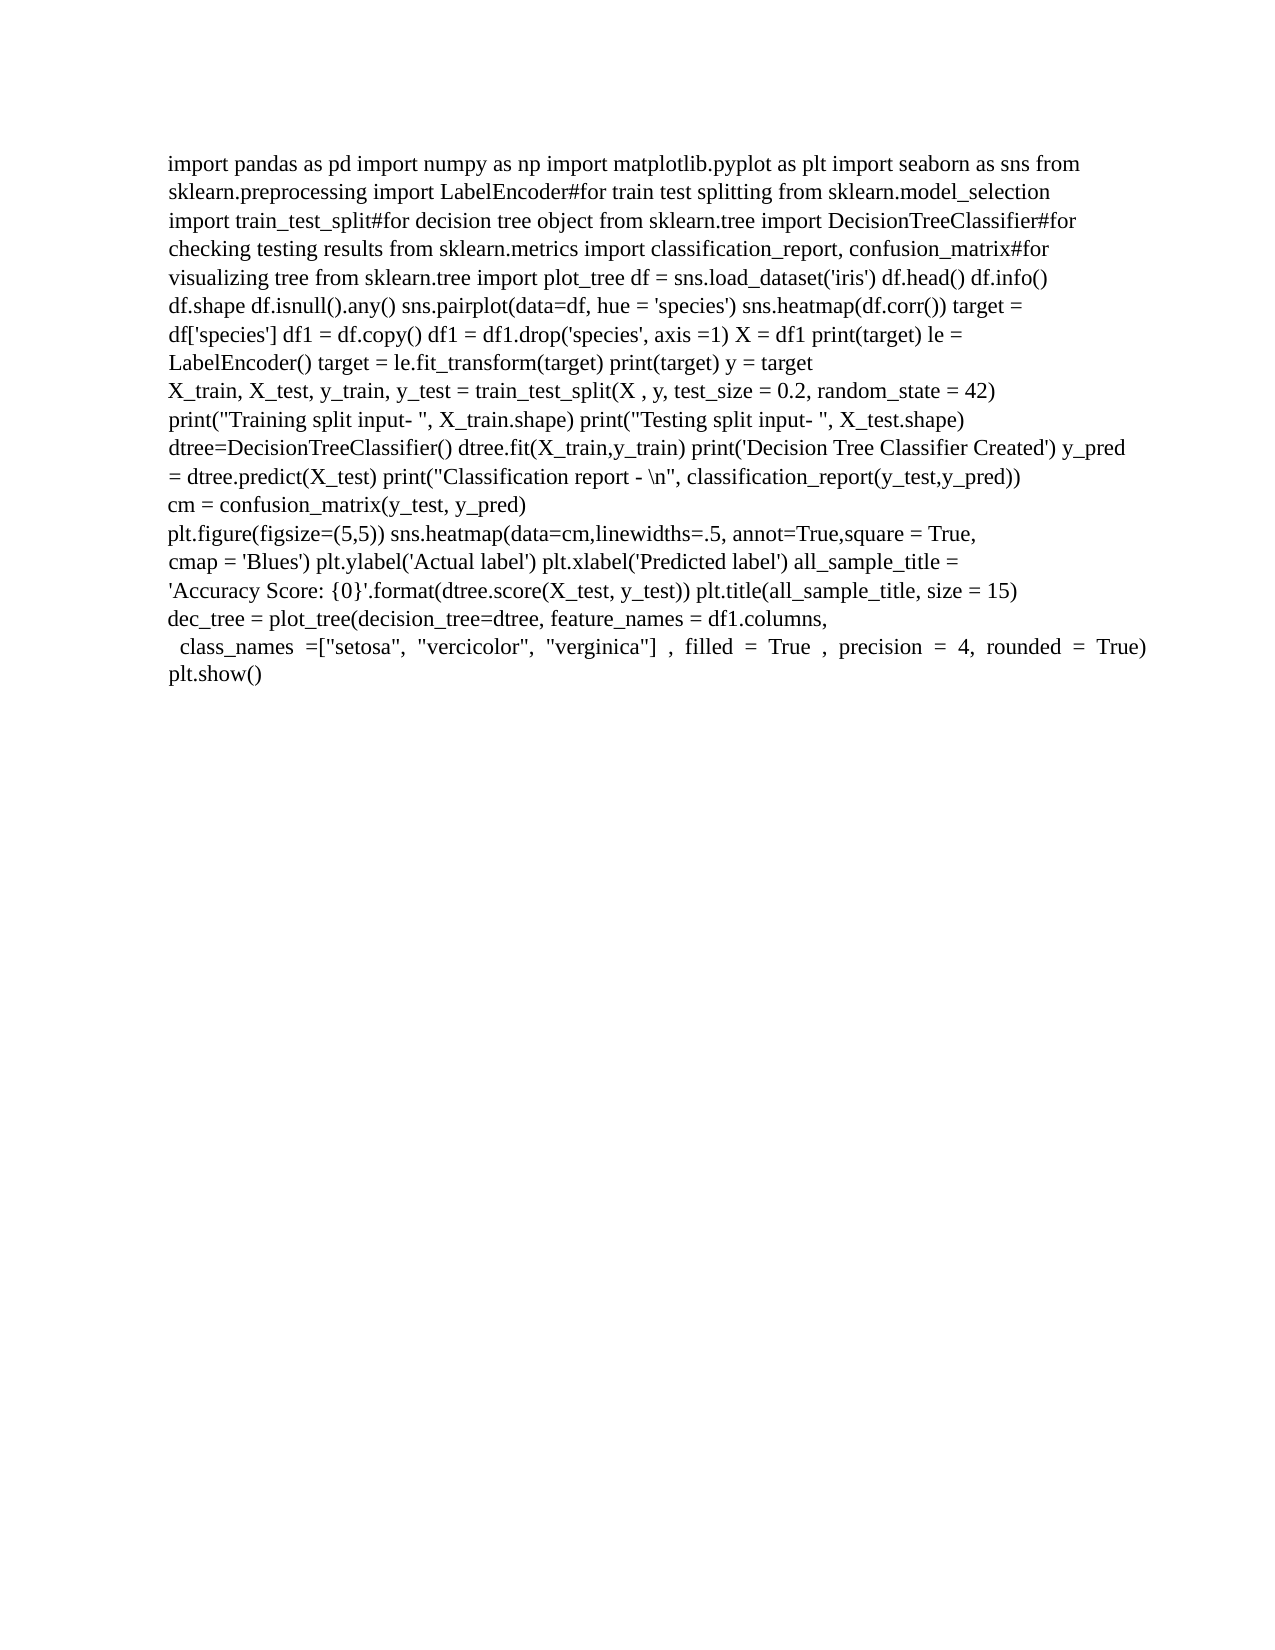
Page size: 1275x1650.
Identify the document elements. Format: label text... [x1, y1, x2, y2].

text dec_tree = plot_tree(decision_tree=dtree, feature_names = df1.columns, [167, 605, 1194, 632]
text class_names =["setosa", "vercicolor", "verginica"] , filled = True , precision = 4, rounded = True) plt.show() [168, 634, 1148, 686]
text X_train, X_test, y_train, y_test = train_test_split(X , y, test_size = 0.2, random_state = 42) print("Training split input- ", X_train.shape) print("Testing split input- ", X_test.shape) dtree=DecisionTreeClassifier() dtree.fit(X_train,y_train) print('Decision Tree Classifier Created') y_pred = dtree.predict(X_test) print("Classification report - \n", classification_report(y_test,y_pred)) [167, 378, 1134, 489]
text cm = confusion_matrix(y_test, y_pred) [167, 491, 1194, 518]
text plt.figure(figsize=(5,5)) sns.heatmap(data=cm,linewidths=.5, annot=True,square = True, cmap = 'Blues') plt.ylabel('Actual label') plt.xlabel('Predicted label') all_sample_title = 'Accuracy Score: {0}'.format(dtree.score(X_test, y_test)) plt.title(all_sample_title, size = 15) [167, 520, 1031, 603]
text import pandas as pd import numpy as np import matplotlib.pyplot as plt import seaborn as sns from sklearn.preprocessing import LabelEncoder#for train test splitting from sklearn.model_selection import train_test_split#for decision tree object from sklearn.tree import DecisionTreeClassifier#for checking testing results from sklearn.metrics import classification_report, confusion_matrix#for visualizing tree from sklearn.tree import plot_tree df = sns.load_dataset('iris') df.head() df.info() df.shape df.isnull().any() sns.pairplot(data=df, hue = 'species') sns.heatmap(df.corr()) target = df['species'] df1 = df.copy() df1 = df1.drop('species', axis =1) X = df1 print(target) le = LabelEncoder() target = le.fit_transform(target) print(target) y = target [167, 150, 1108, 375]
